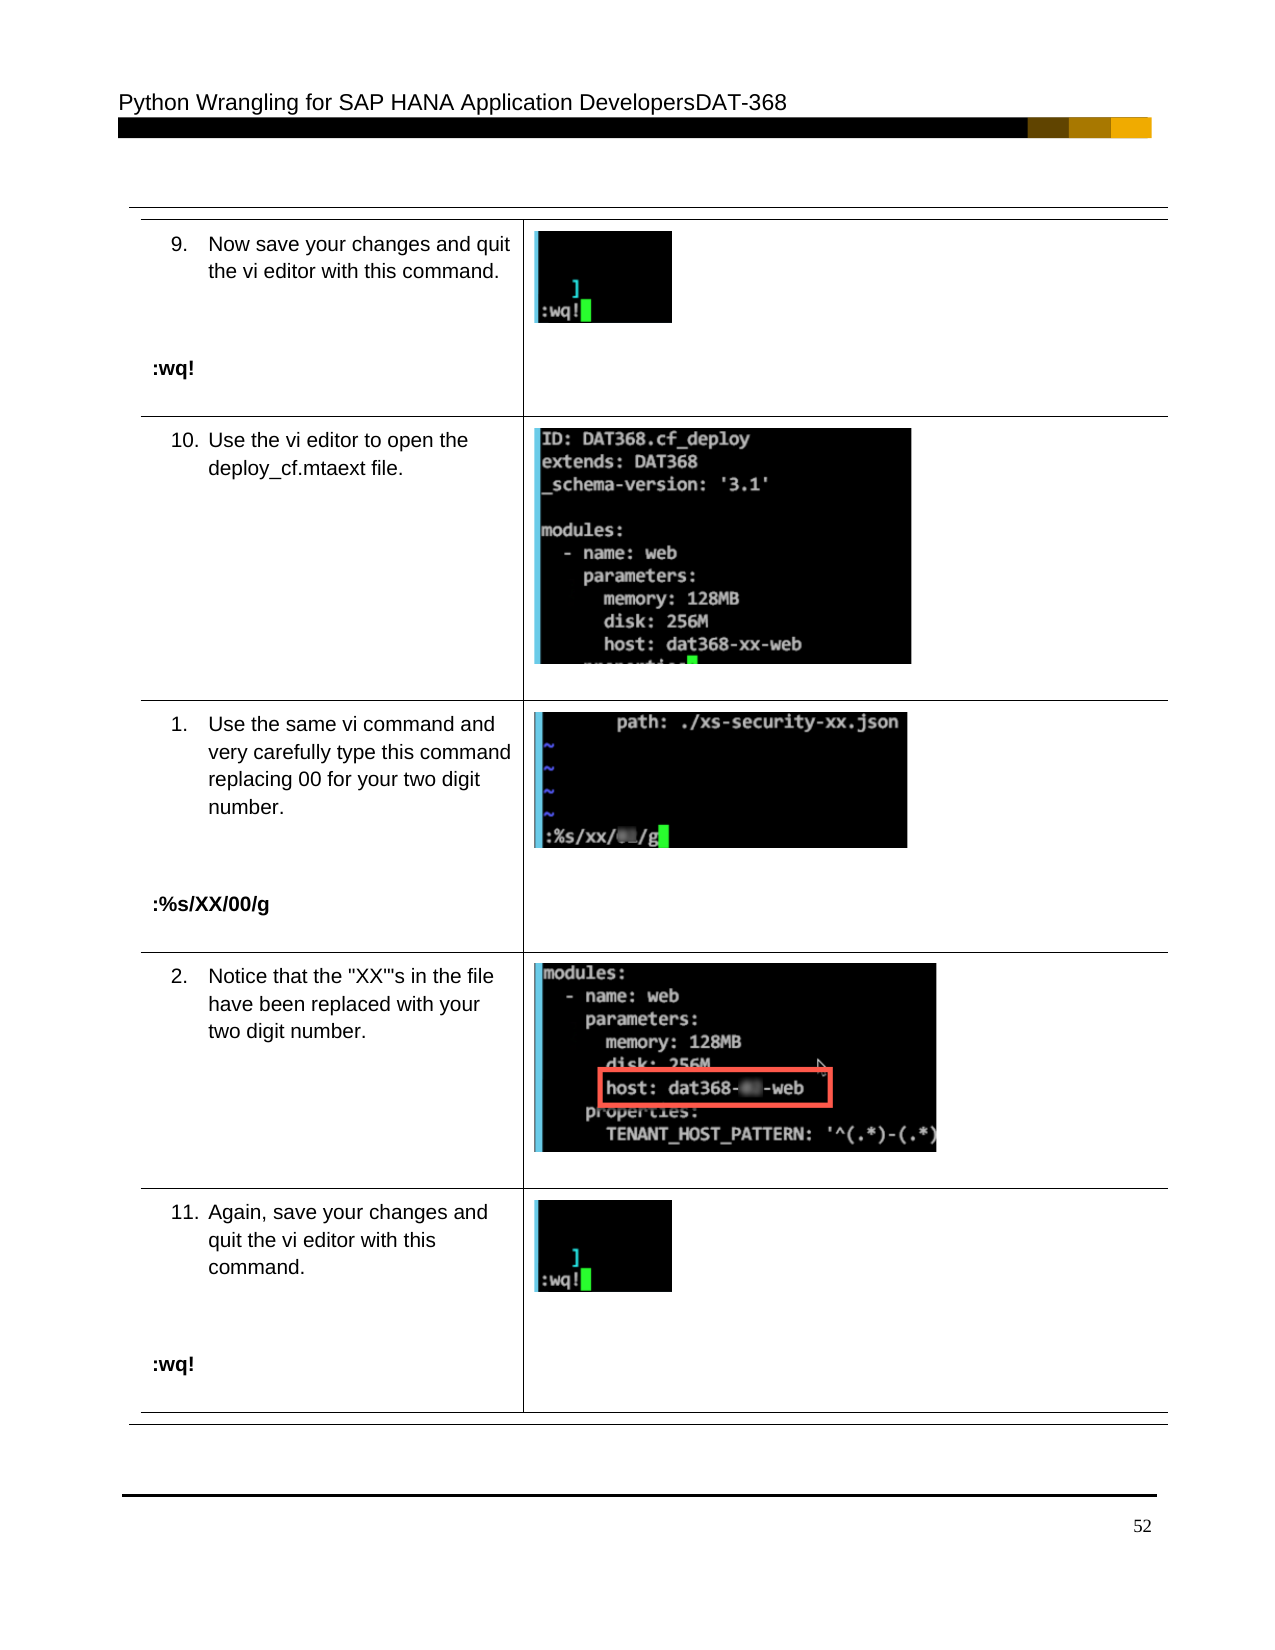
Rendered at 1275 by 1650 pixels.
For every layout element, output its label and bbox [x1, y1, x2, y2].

picture [534, 231, 672, 323]
table_cell [129, 208, 1168, 1424]
picture [534, 963, 937, 1152]
picture [534, 1200, 672, 1292]
picture [534, 712, 908, 848]
picture [534, 428, 912, 664]
